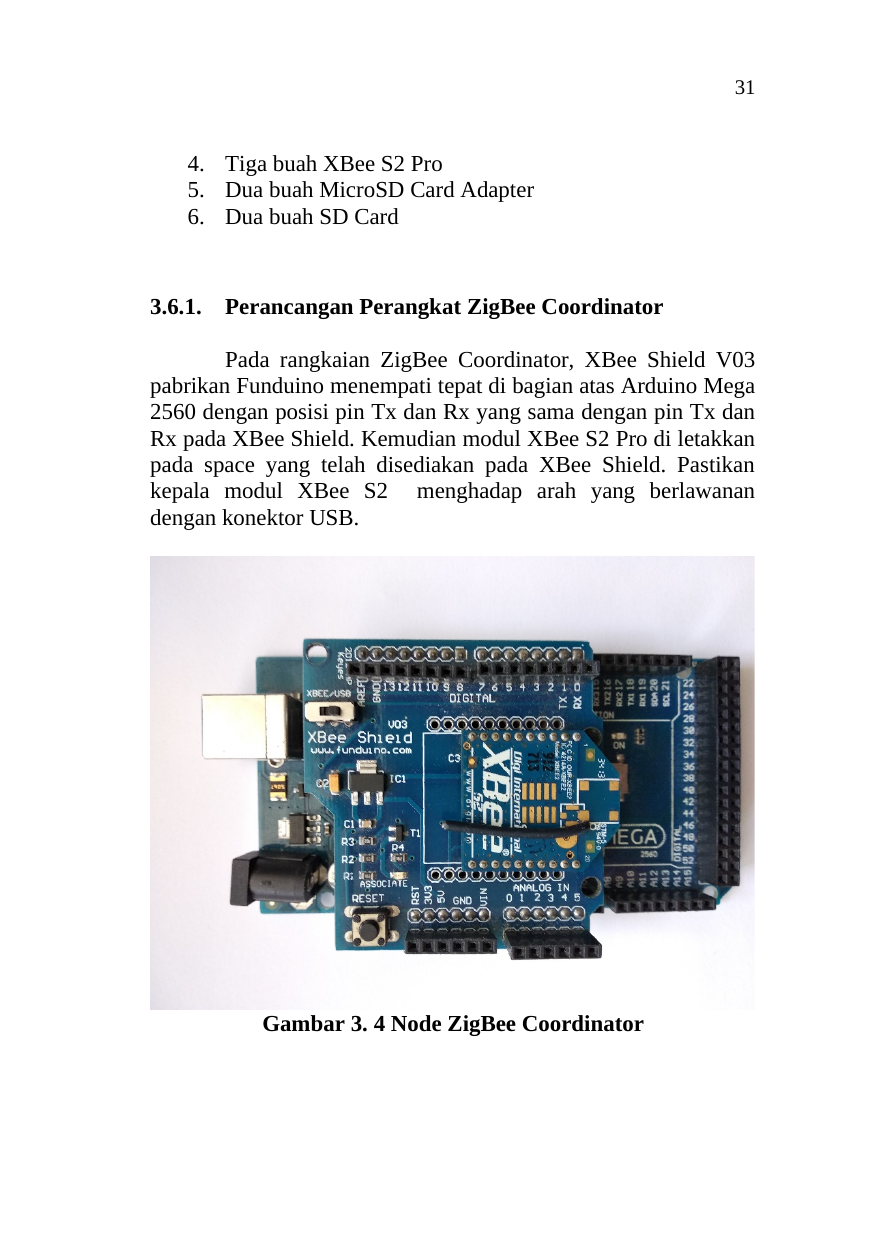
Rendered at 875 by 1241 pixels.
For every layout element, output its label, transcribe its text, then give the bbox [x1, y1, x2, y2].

subtitle Perancangan Perangkat ZigBee Coordinator [150, 293, 756, 319]
list Dua buah SD Card [187, 203, 756, 229]
picture [150, 556, 755, 1010]
list Tiga buah XBee S2 Pro [187, 150, 756, 176]
text Gambar 3. 4 Node ZigBee Coordinator [150, 1009, 756, 1036]
list Dua buah MicroSD Card Adapter [187, 176, 756, 203]
text Pada rangkaian ZigBee Coordinator, XBee Shield V03 pabrikan Funduino menempati tepat di bagian atas Arduino Mega 2560 dengan posisi pin Tx dan Rx yang sama dengan pin Tx dan Rx pada XBee Shield. Kemudian modul XBee S2 Pro di letakkan pada space yang telah disediakan pada XBee Shield. Pastikan kepala modul XBee S2 menghadap arah yang berlawanan dengan konektor USB. [150, 346, 756, 530]
